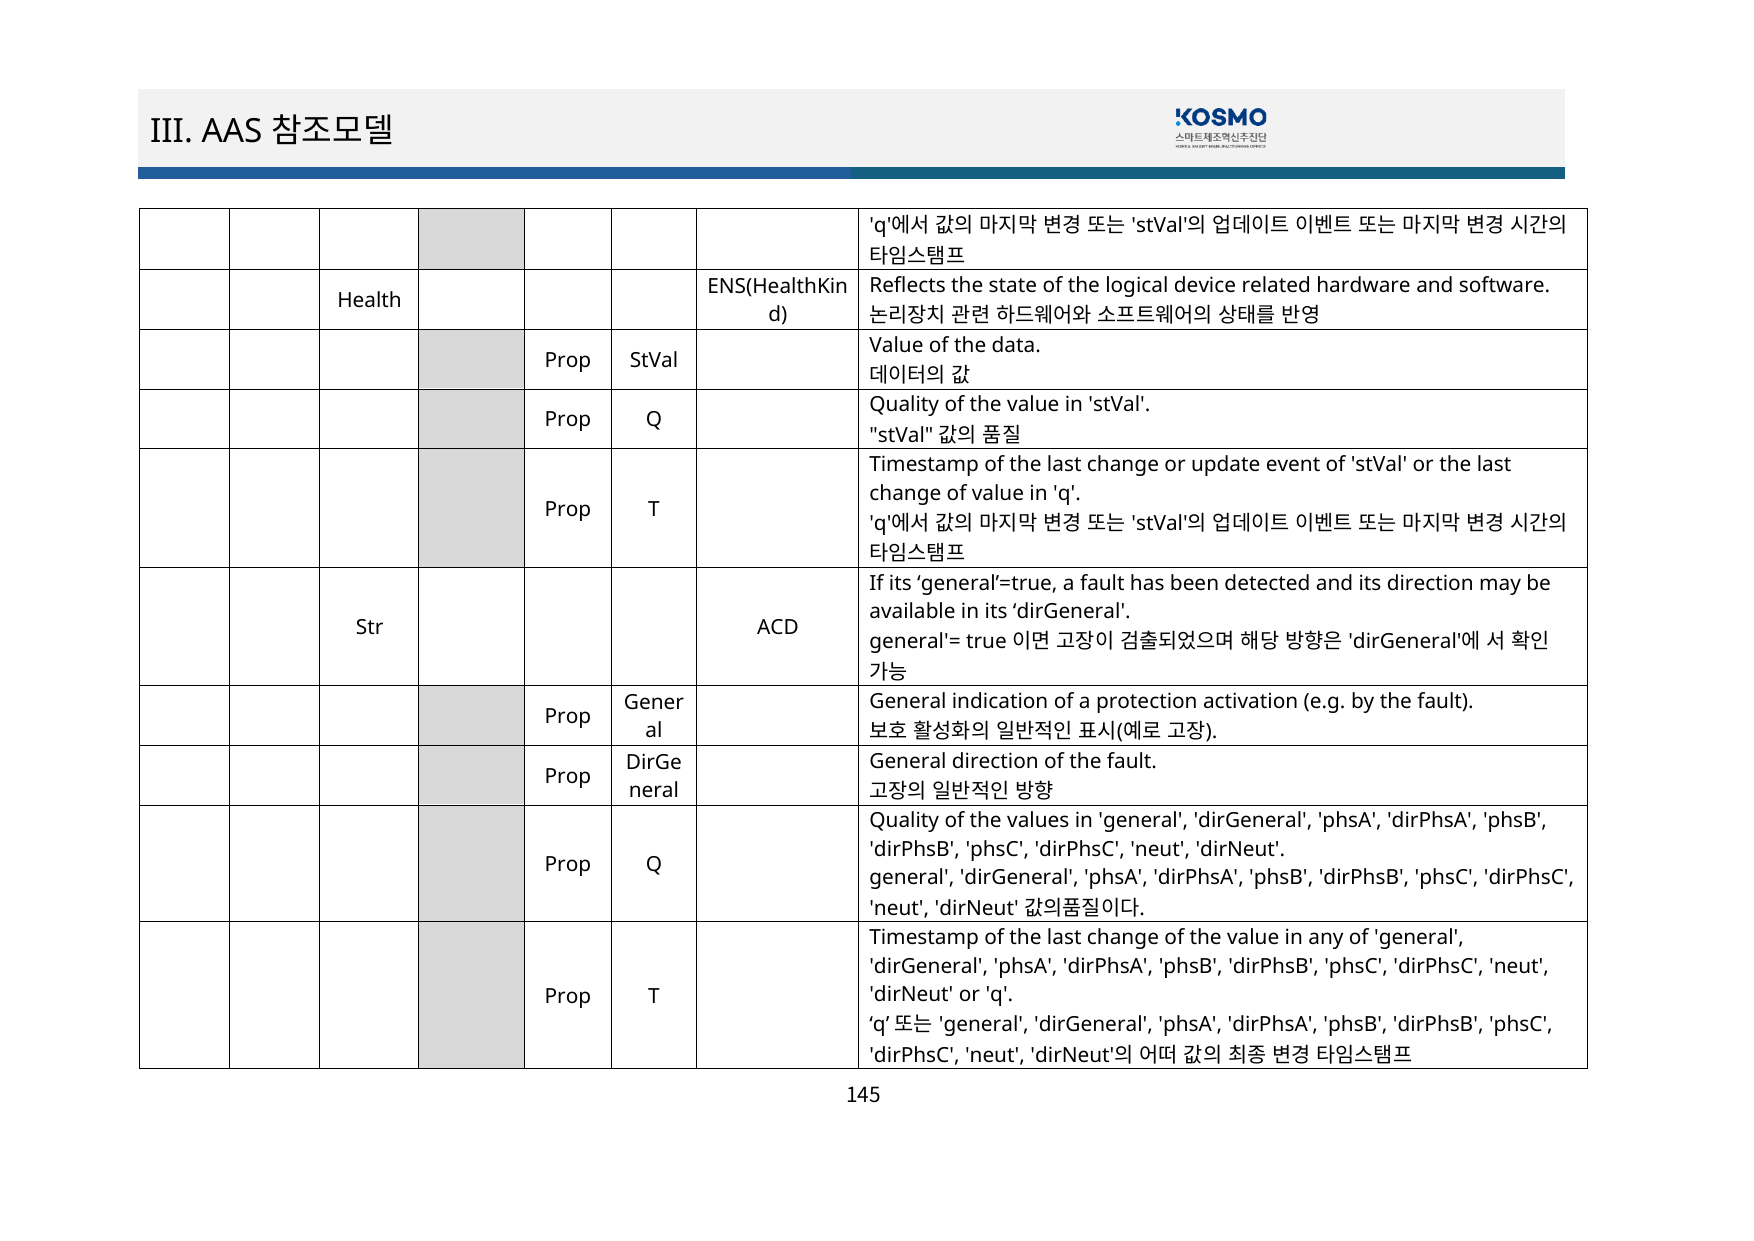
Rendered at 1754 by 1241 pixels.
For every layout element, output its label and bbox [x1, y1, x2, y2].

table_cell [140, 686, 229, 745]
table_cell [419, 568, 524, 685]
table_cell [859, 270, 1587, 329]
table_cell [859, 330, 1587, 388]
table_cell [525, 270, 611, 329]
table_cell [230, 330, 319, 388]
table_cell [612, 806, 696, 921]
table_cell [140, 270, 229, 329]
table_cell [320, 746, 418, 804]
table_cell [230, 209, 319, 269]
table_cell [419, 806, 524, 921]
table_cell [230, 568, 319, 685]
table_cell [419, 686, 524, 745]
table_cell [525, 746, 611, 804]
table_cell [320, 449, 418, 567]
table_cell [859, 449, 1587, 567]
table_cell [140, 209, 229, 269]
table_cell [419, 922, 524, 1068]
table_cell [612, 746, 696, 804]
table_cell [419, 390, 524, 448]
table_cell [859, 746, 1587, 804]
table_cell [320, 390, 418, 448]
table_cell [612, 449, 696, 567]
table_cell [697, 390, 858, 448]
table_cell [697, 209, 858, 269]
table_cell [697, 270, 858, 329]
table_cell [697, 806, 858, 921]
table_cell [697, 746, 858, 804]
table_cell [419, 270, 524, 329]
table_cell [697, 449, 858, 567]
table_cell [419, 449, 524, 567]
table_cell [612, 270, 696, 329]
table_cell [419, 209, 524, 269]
picture [1175, 108, 1267, 148]
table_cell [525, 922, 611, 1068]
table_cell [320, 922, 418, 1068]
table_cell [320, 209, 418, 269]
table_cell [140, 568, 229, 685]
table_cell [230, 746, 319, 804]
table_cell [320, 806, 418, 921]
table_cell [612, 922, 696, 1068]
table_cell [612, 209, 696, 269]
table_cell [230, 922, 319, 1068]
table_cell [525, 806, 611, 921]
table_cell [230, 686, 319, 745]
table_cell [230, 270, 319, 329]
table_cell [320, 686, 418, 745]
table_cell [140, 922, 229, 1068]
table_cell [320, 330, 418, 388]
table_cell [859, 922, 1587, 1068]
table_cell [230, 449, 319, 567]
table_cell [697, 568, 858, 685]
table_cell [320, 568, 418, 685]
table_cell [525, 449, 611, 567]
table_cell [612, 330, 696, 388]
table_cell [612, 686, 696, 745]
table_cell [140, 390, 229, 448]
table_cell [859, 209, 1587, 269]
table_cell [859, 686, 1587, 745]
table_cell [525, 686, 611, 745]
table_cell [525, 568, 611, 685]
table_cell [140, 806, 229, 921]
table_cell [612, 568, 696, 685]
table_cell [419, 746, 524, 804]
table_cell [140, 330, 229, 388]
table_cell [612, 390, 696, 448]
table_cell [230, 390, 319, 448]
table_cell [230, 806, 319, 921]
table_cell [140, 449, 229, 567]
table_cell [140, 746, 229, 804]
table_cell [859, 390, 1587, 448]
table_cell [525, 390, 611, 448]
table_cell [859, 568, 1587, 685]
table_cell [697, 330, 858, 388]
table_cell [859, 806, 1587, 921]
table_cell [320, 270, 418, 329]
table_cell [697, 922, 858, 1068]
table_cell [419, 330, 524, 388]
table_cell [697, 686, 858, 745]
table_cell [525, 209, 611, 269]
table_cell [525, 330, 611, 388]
